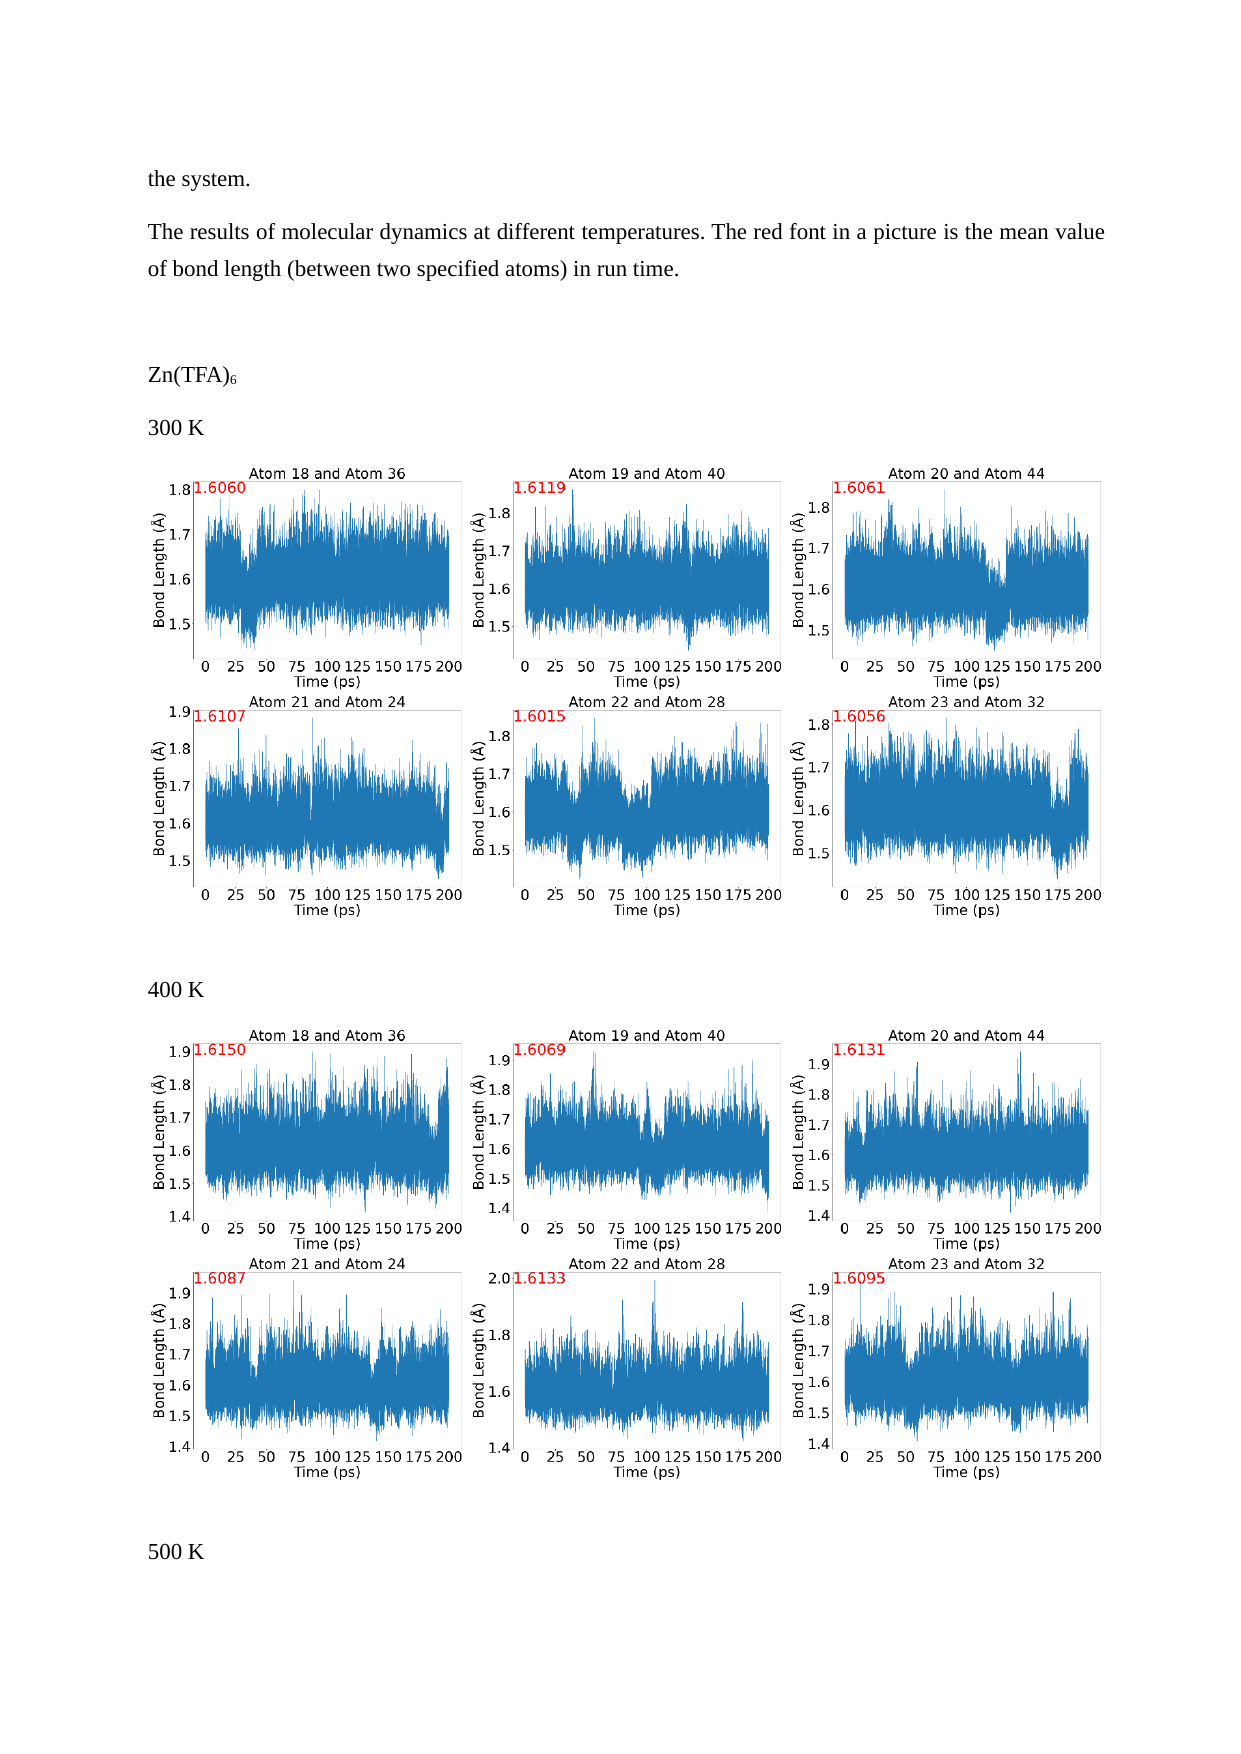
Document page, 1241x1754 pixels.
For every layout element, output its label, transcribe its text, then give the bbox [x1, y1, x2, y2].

text 300 K [148, 411, 1107, 444]
picture [147, 464, 1106, 921]
text 500 K [148, 1535, 1107, 1568]
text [148, 162, 1107, 194]
text 400 K [148, 973, 1107, 1006]
text Zn(TFA)6 [148, 358, 1107, 391]
text The results of molecular dynamics at different temperatures. The red font in a picture is the mean value of bond length (between two specified atoms) in run time. [148, 215, 1107, 285]
picture [147, 1026, 1106, 1483]
